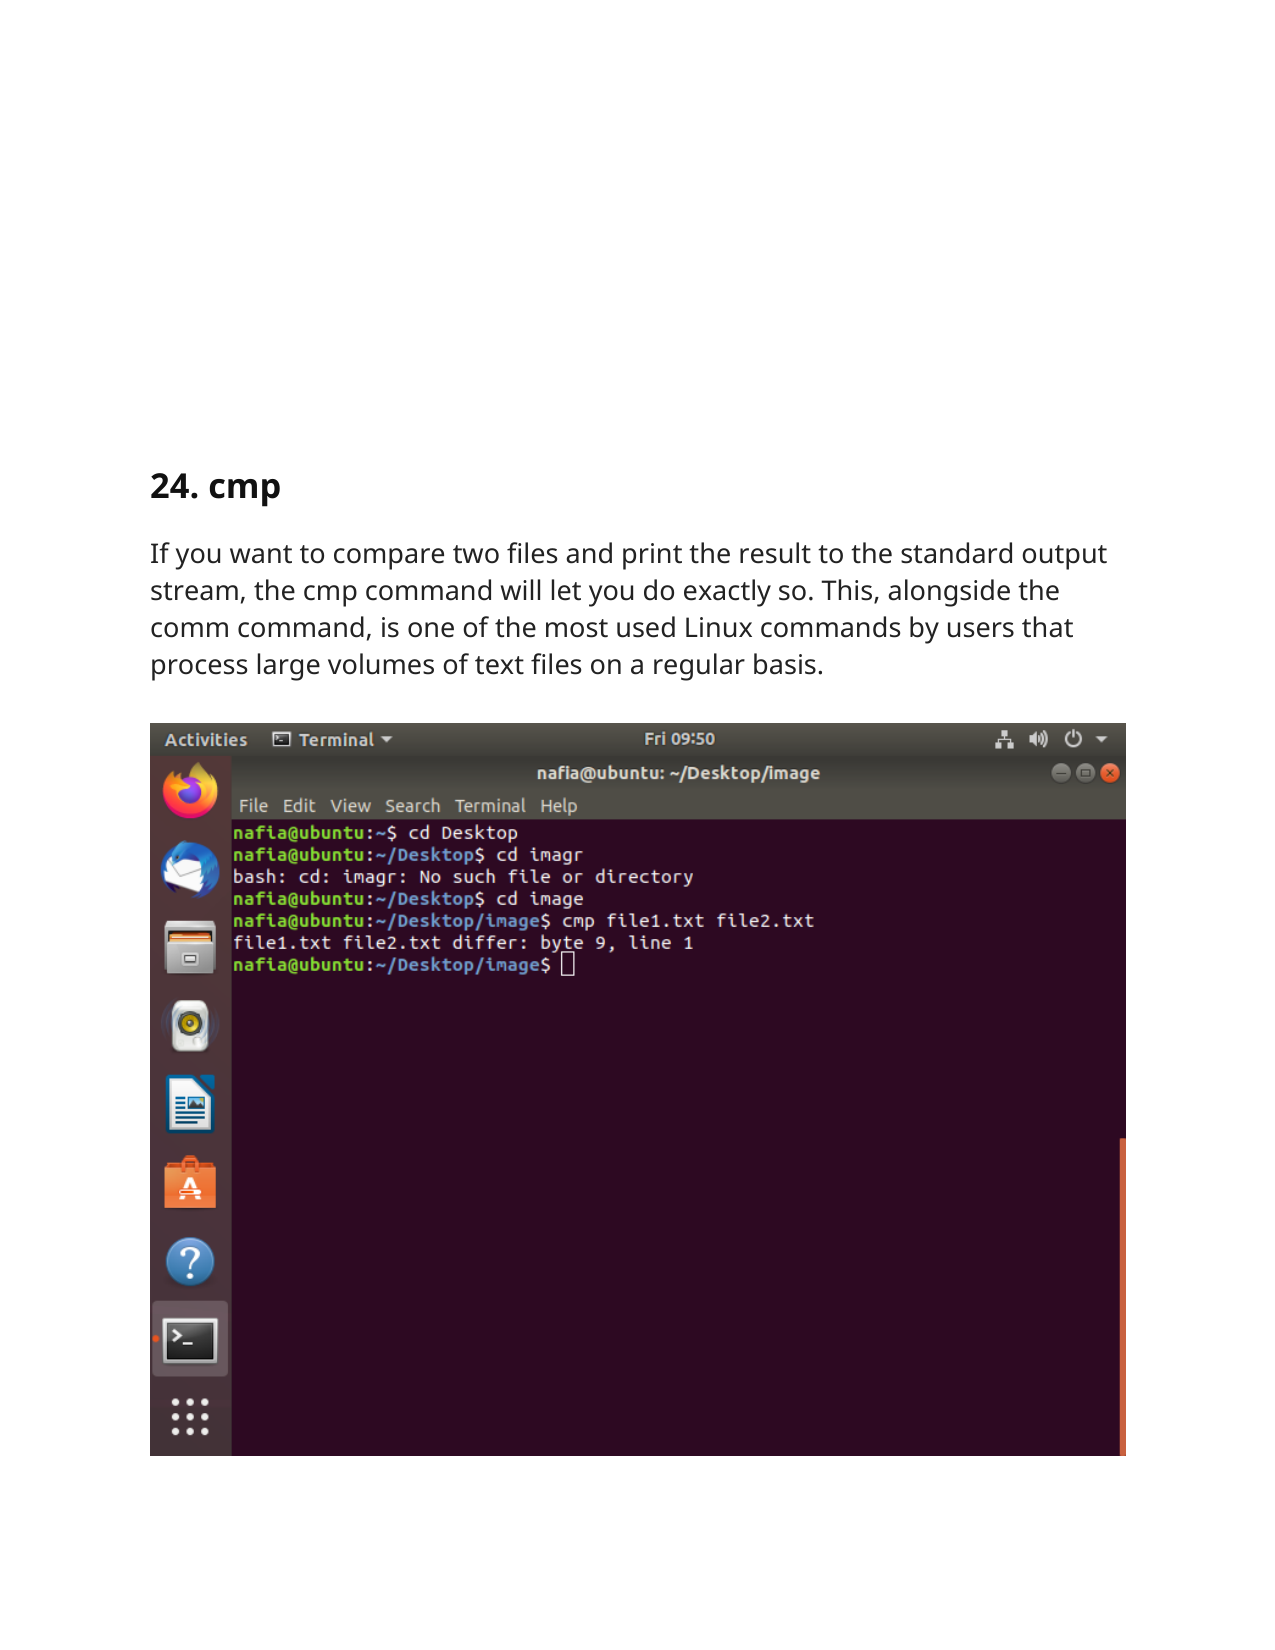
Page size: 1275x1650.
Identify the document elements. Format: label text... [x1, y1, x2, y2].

text 24. cmp [150, 462, 1125, 508]
text If you want to compare two files and print the result to the standard output stream, the cmp command will let you do exactly so. This, alongside the comm command, is one of the most used Linux commands by users that process large volumes of text files on a regular basis. [150, 535, 1125, 682]
picture [150, 723, 1126, 1456]
